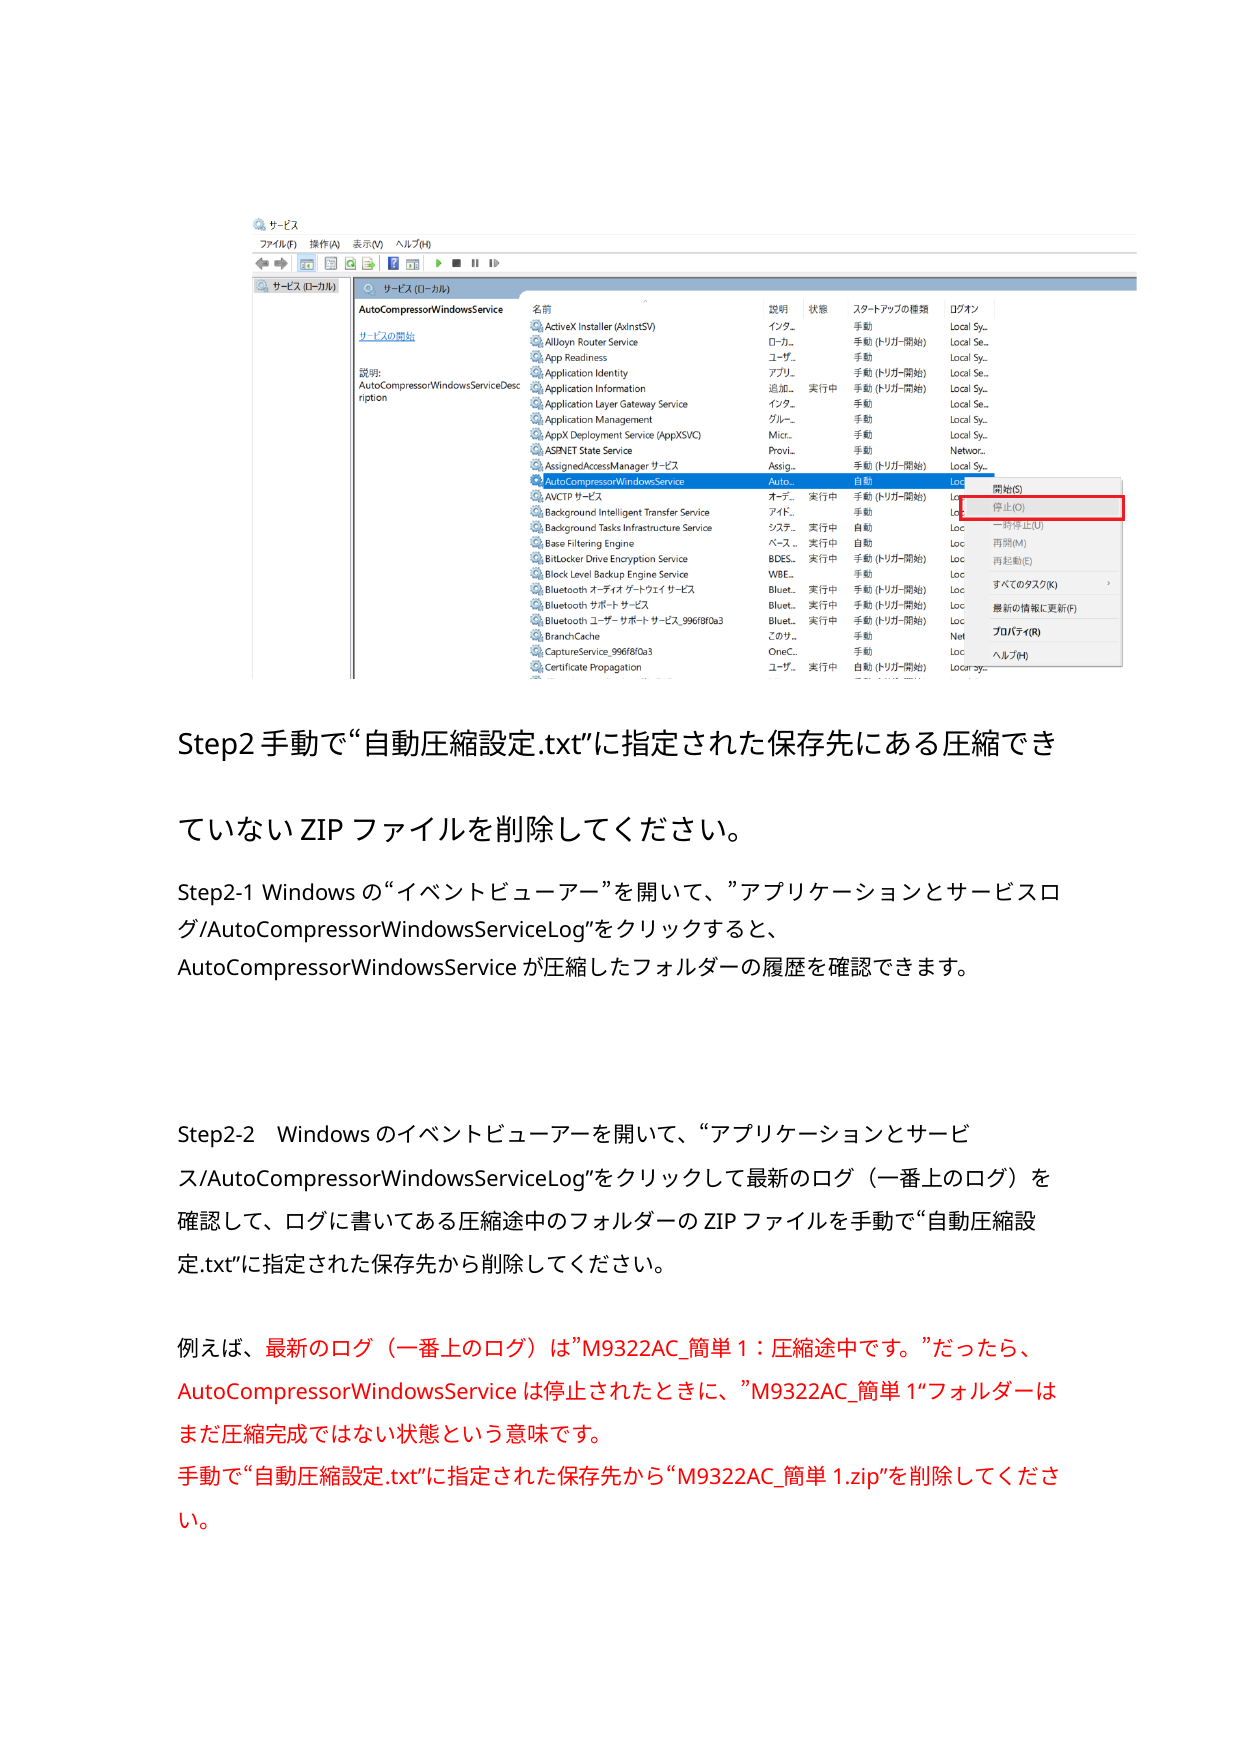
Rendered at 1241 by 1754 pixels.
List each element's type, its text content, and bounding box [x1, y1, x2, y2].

text AutoCompressorWindowsServiceが圧縮したフォルダーの履歴を確認できます。 [177, 947, 1063, 984]
text 手動で“自動圧縮設定.txt”に指定された保存先から“M9322AC_簡単1.zip”を削除してください。 [177, 1457, 1063, 1537]
picture [252, 216, 1137, 679]
text 例えば、最新のログ（一番上のログ）は”M9322AC_簡単1：圧縮途中です。”だったら、AutoCompressorWindowsServiceは停止されたときに、”M9322AC_簡単1“フォルダーはまだ圧縮完成ではない状態という意味です。 [177, 1328, 1063, 1452]
text Step2-2 Windowsのイベントビューアーを開いて、“アプリケーションとサービス/AutoCompressorWindowsServiceLog”をクリックして最新のログ（一番上のログ）を確認して、ログに書いてある圧縮途中のフォルダーのZIPファイルを手動で“自動圧縮設定.txt”に指定された保存先から削除してください。 [177, 1115, 1063, 1282]
text Step2-1 Windowsの“イベントビューアー”を開いて、”アプリケーションとサービスログ/AutoCompressorWindowsServiceLog”をクリックすると、 [177, 872, 1063, 947]
text Step2手動で“自動圧縮設定.txt”に指定された保存先にある圧縮できていないZIPファイルを削除してください。 [177, 704, 1063, 866]
